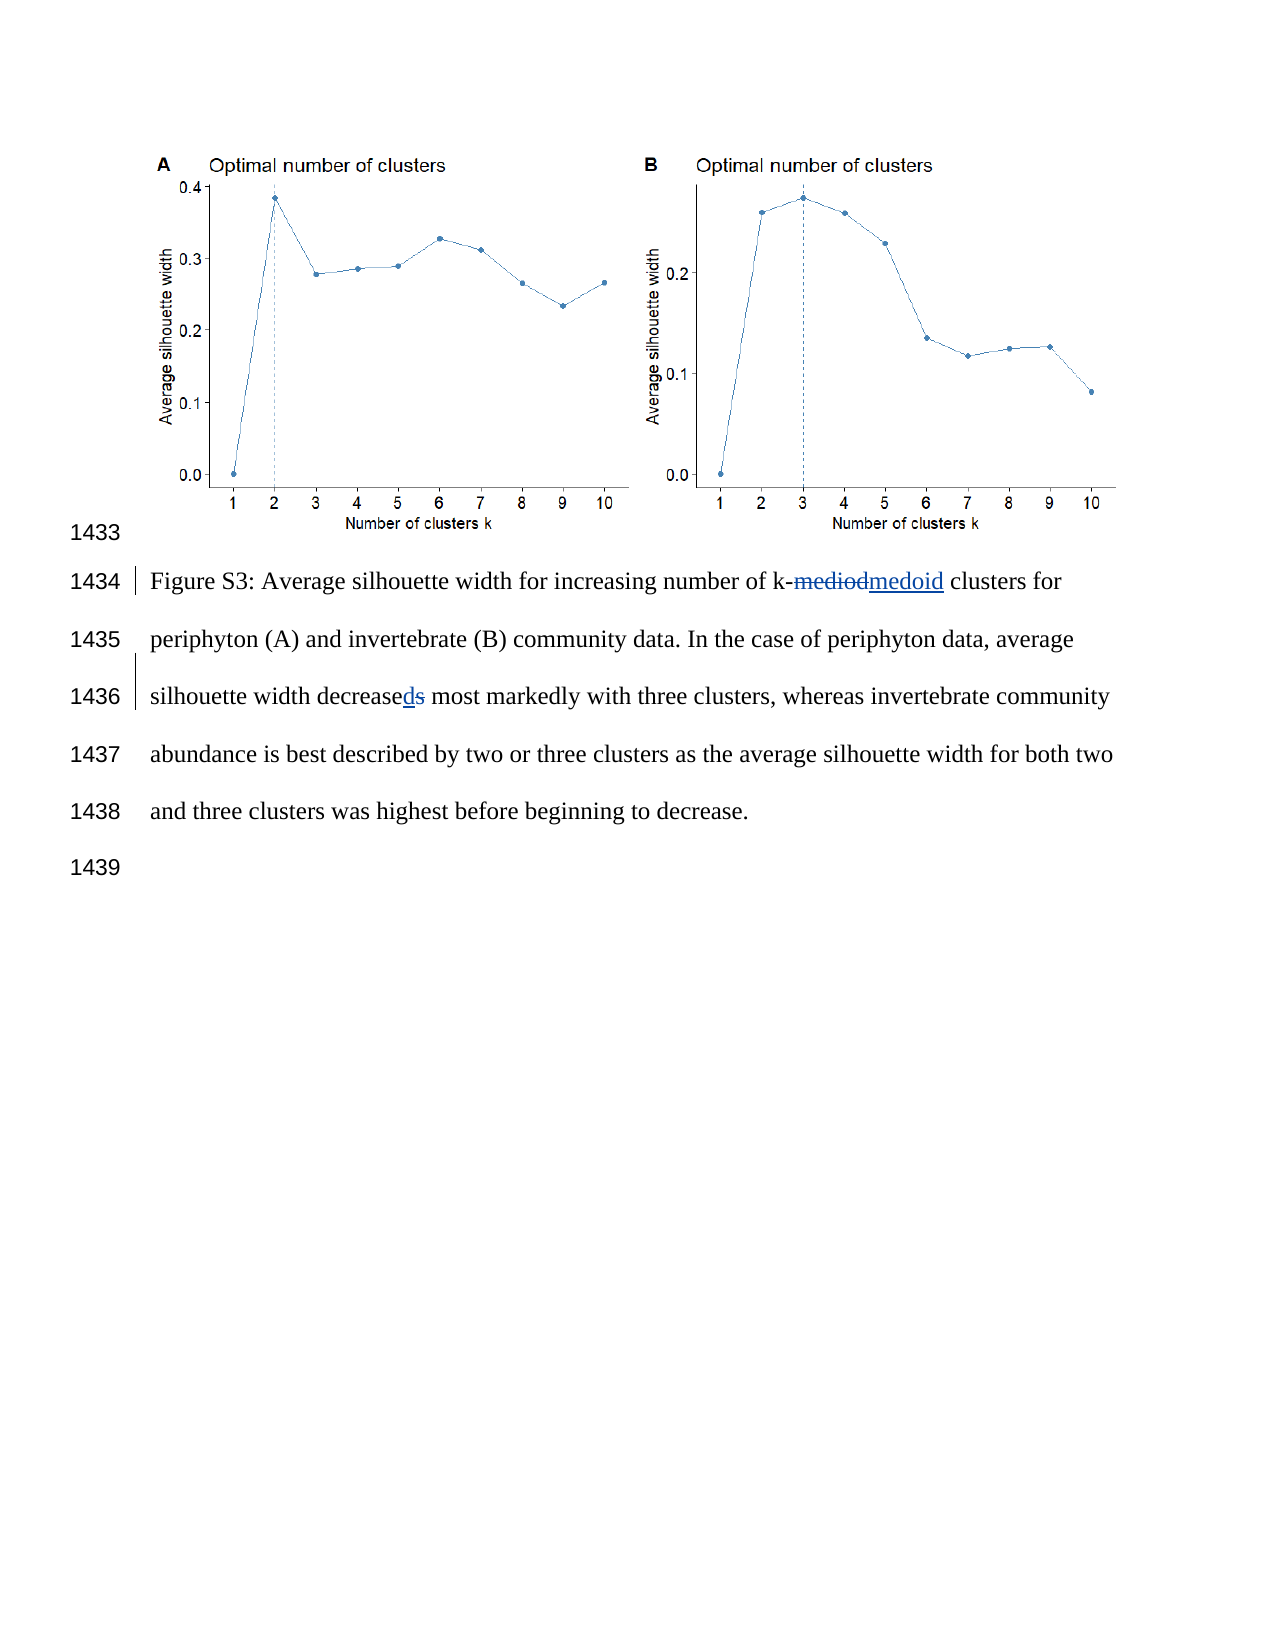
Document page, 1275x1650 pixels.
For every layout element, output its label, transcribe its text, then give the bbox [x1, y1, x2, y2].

text Figure S3: Average silhouette width for increasing number of k- clusters for periphyton (A) and invertebrate (B) community data. In the case of periphyton data, average silhouette width decrease most markedly with three clusters, whereas invertebrate community abundance is best described by two or three clusters as the average silhouette width for both two and three clusters was highest before beginning to decrease. [150, 566, 1125, 825]
picture [150, 150, 1123, 540]
